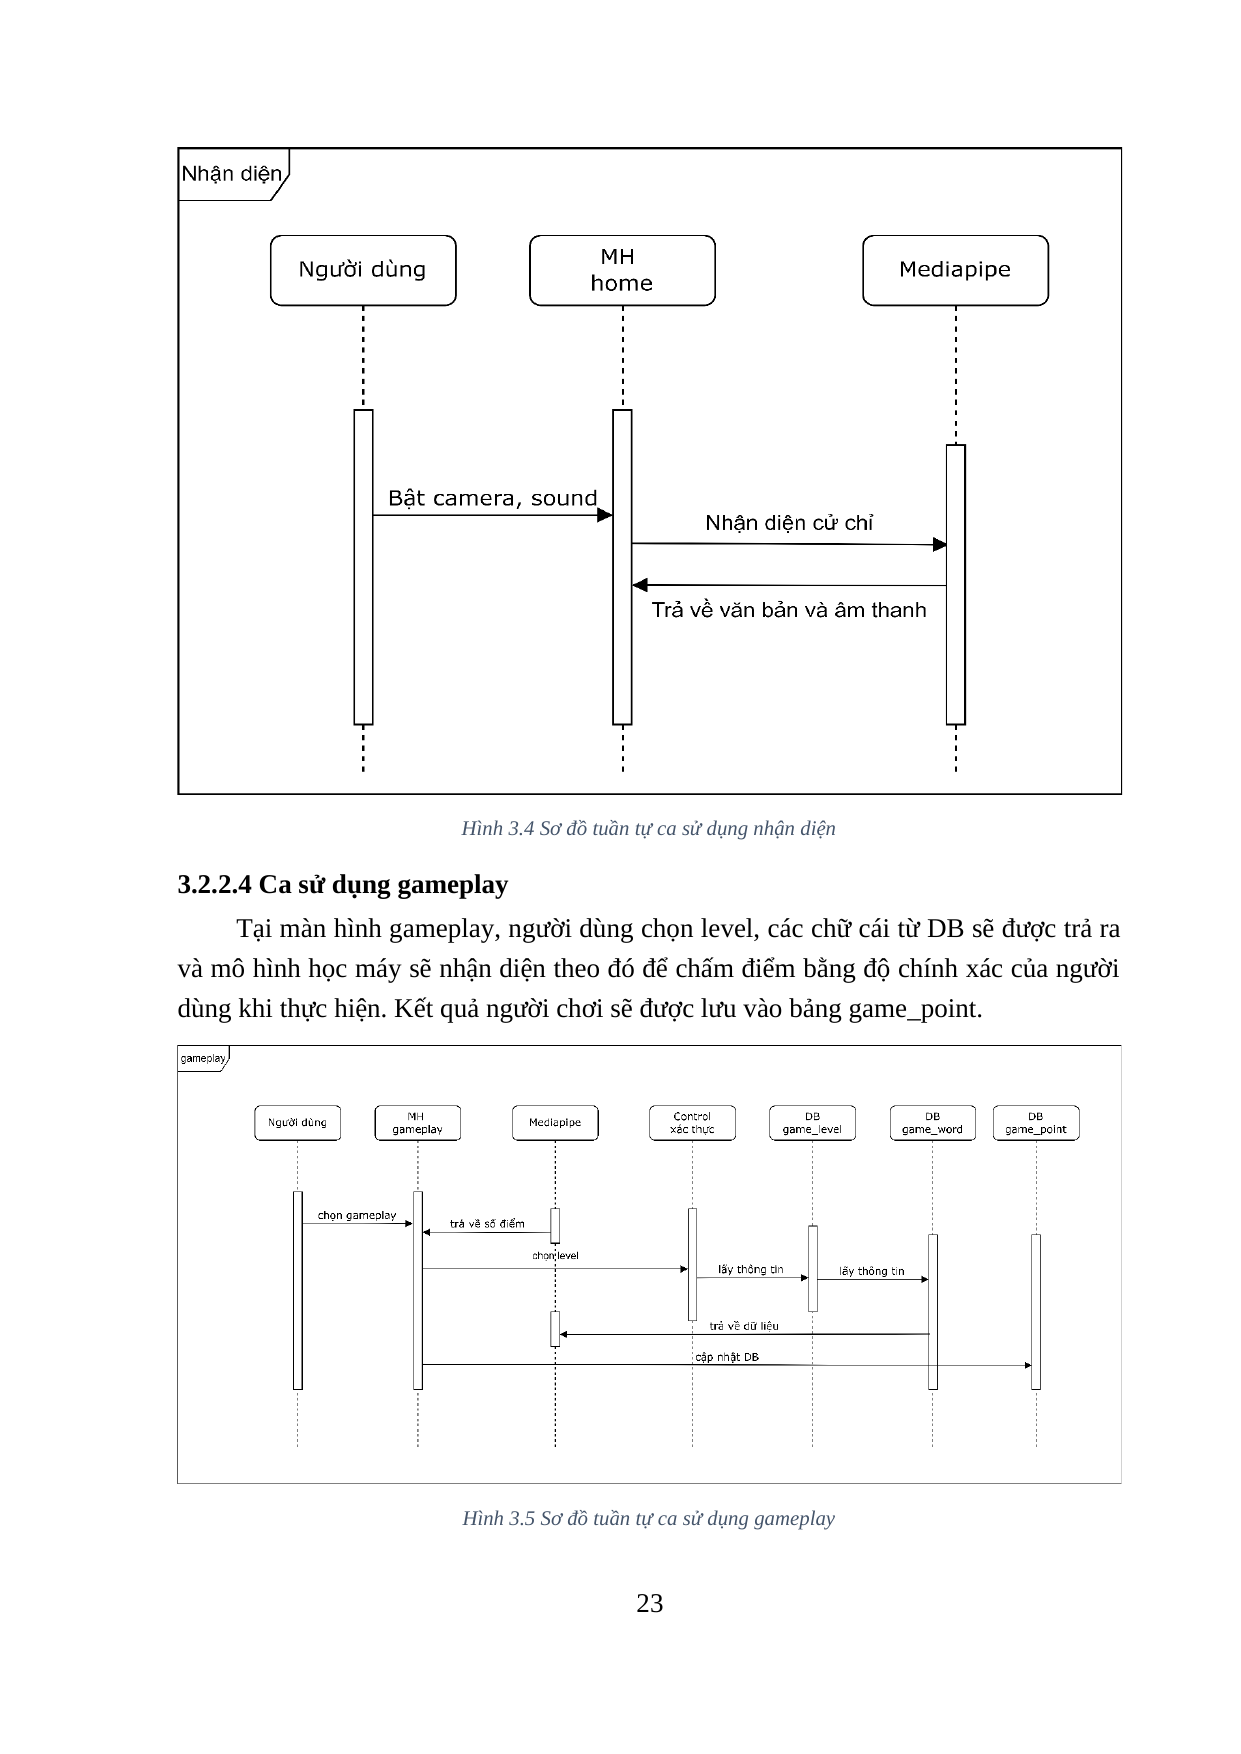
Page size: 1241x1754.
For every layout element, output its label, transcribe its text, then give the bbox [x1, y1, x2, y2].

subtitle 3.2.2.4 Ca sử dụng gameplay [177, 868, 1122, 899]
text Tại màn hình gameplay, người dùng chọn level, các chữ cái từ DB sẽ được trả ra và mô hình học máy sẽ nhận diện theo đó để chấm điểm bằng độ chính xác của người dùng khi thực hiện. Kết quả người chơi sẽ được lưu vào bảng game_point. [177, 912, 1122, 1024]
text Hình 3.4 Sơ đồ tuần tự ca sử dụng nhận diện [177, 816, 1122, 840]
picture [177, 147, 1123, 795]
picture [177, 1045, 1122, 1484]
text Hình 3.5 Sơ đồ tuần tự ca sử dụng gameplay [177, 1505, 1122, 1529]
